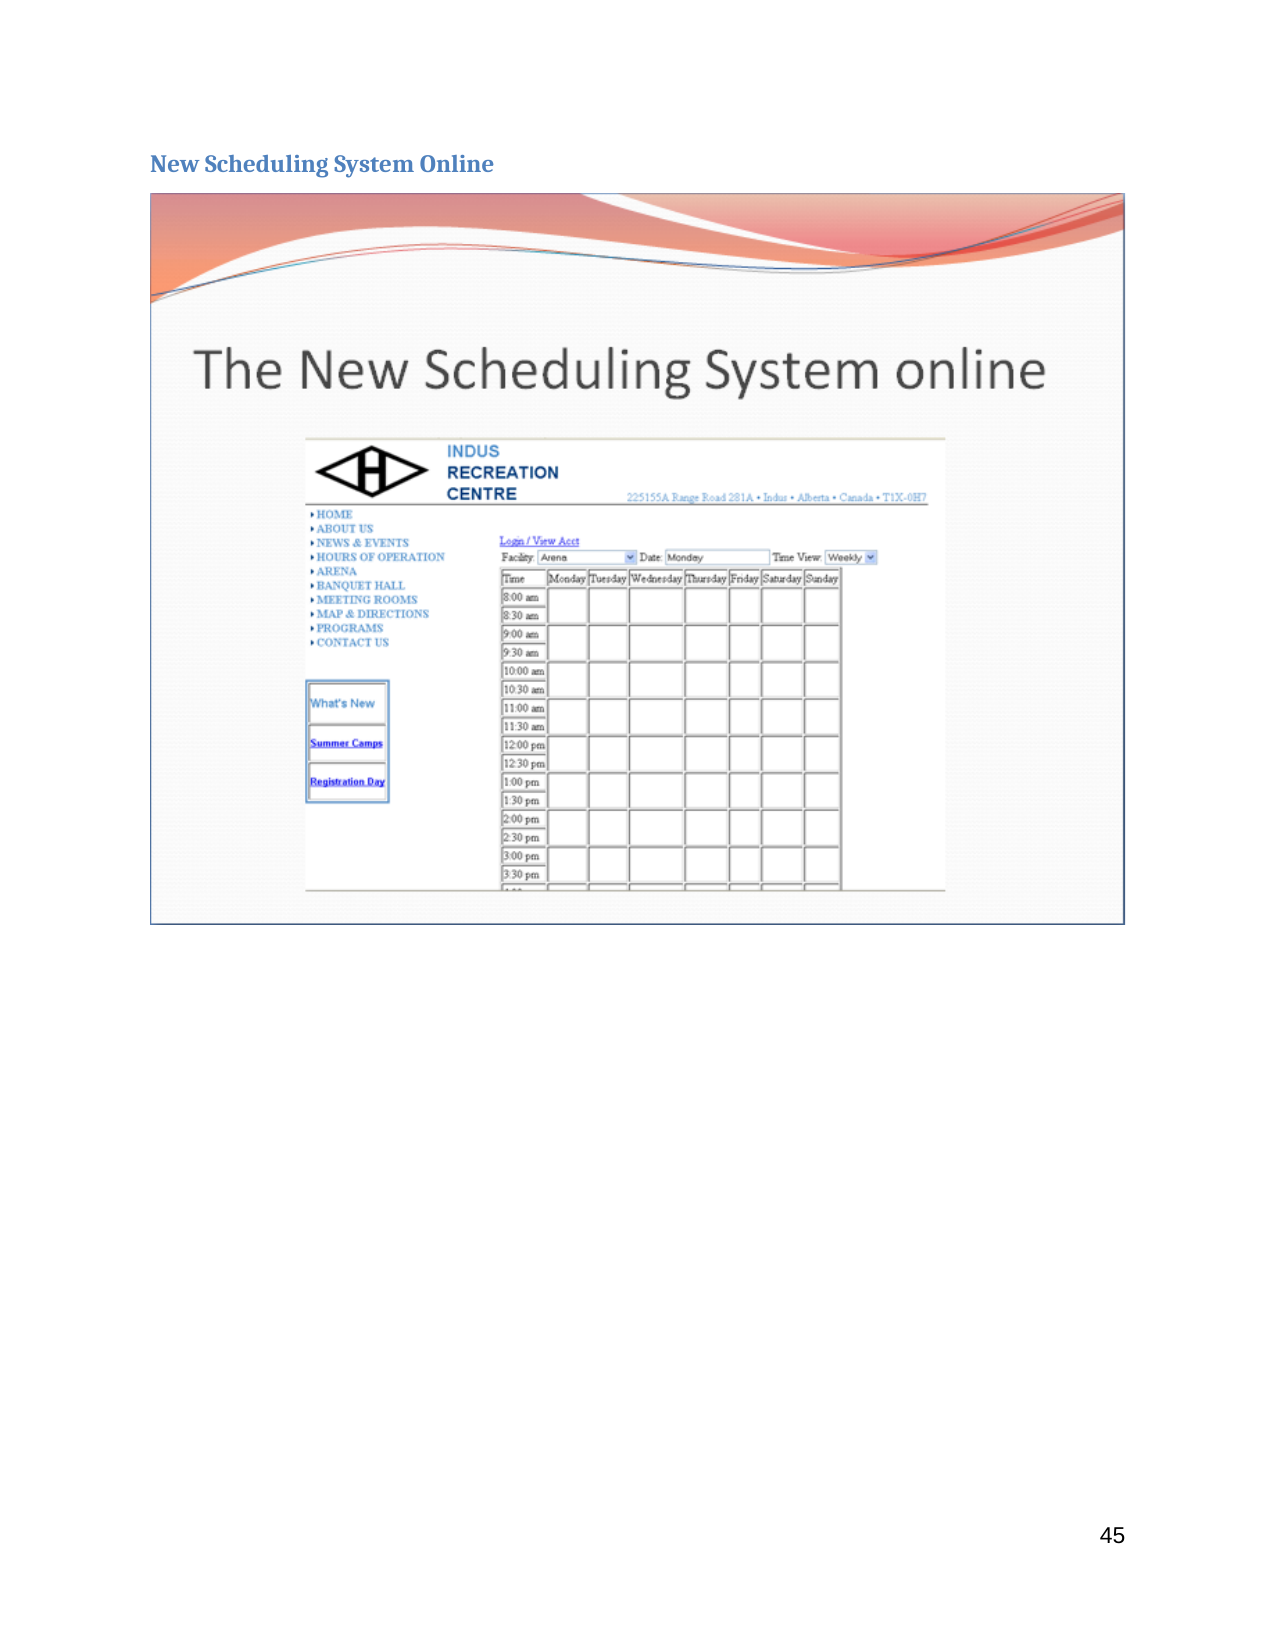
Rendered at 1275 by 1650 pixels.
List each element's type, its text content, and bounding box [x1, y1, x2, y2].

picture [150, 193, 1125, 925]
subtitle New Scheduling System Online [150, 150, 1125, 179]
